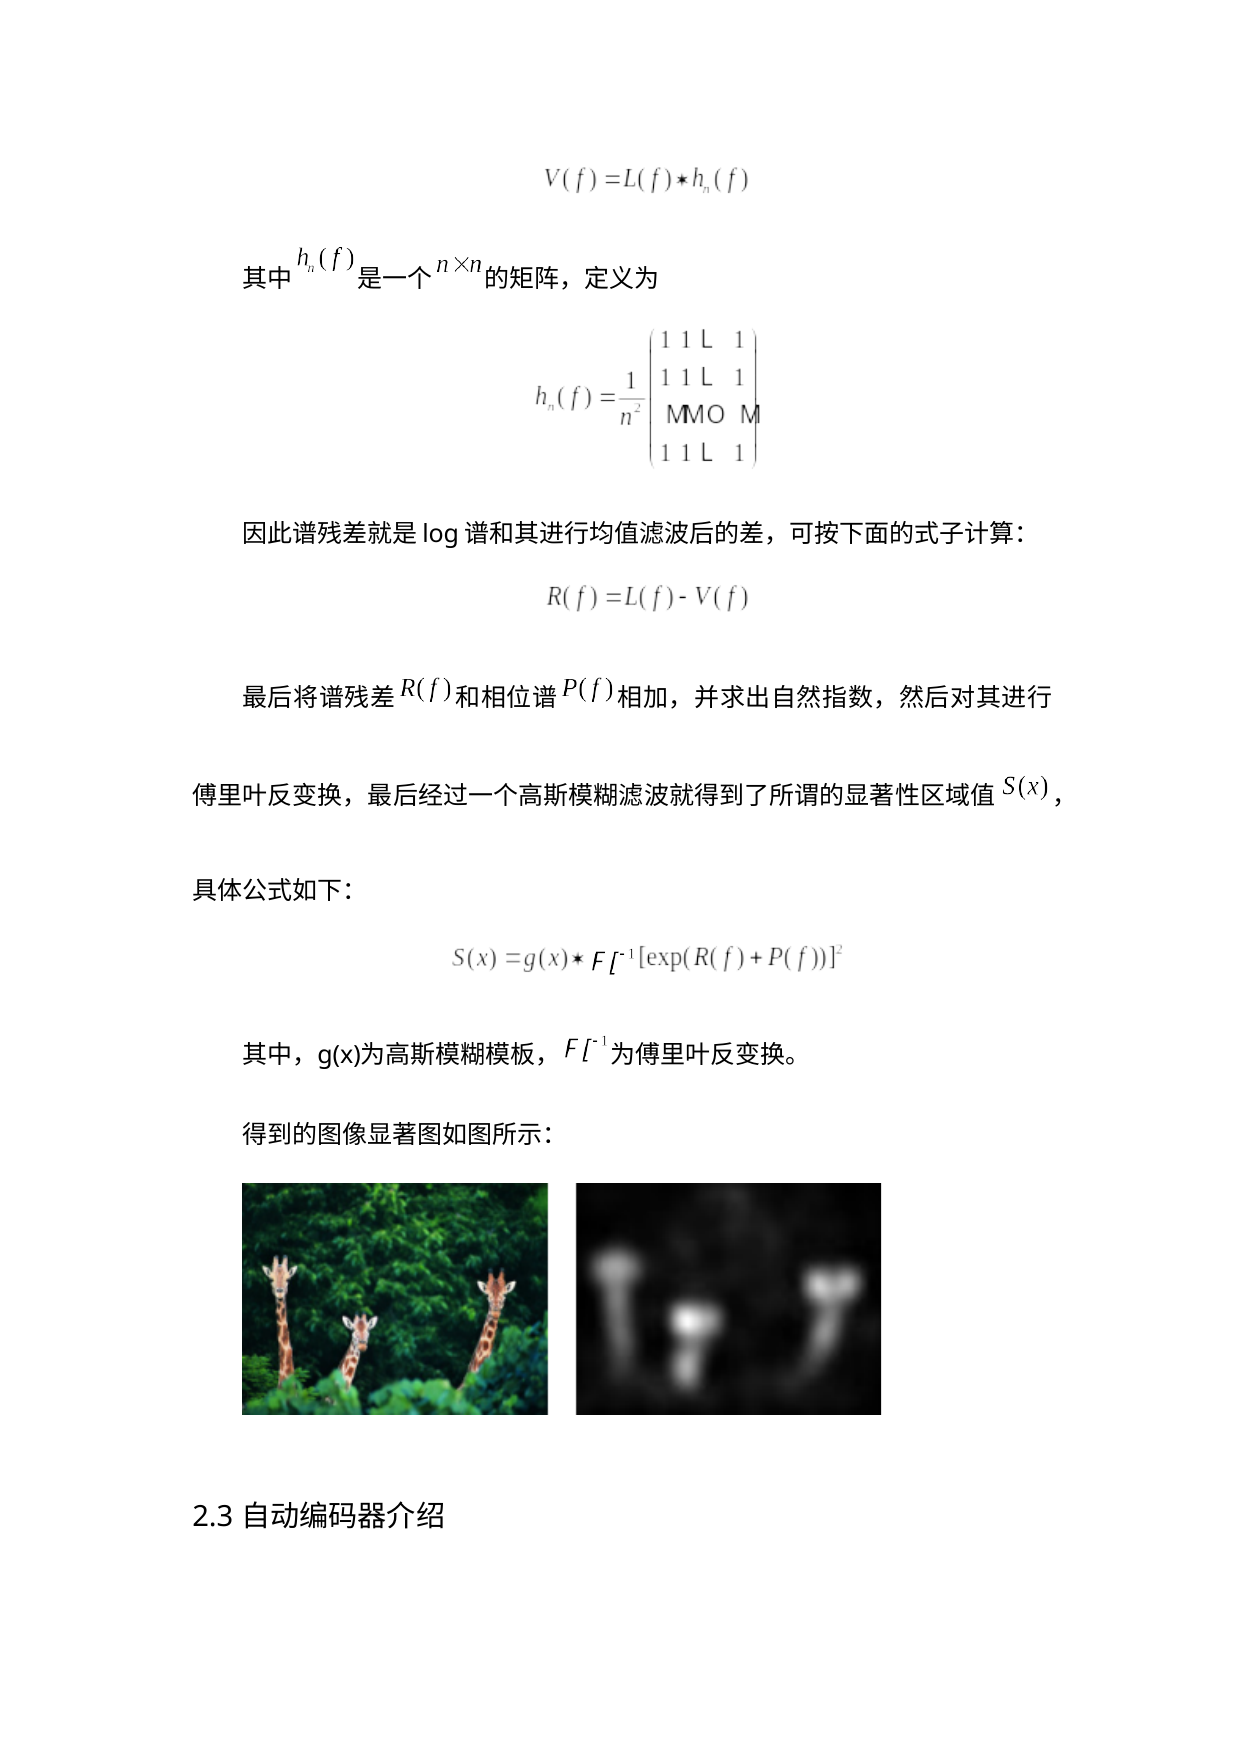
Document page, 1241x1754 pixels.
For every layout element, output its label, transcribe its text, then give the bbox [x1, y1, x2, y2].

text 因此谱残差就是log谱和其进行均值滤波后的差，可按下面的式子计算： [192, 499, 1053, 564]
subtitle 2.3 自动编码器介绍 [192, 1482, 1053, 1547]
text 最后将谱残差和相位谱相加，并求出自然指数，然后对其进行傅里叶反变换，最后经过一个高斯模糊滤波就得到了所谓的显著性区域值，具体公式如下： [192, 661, 1053, 921]
text 其中，g(x)为高斯模糊模板，为傅里叶反变换。 [192, 1017, 1053, 1082]
text 得到的图像显著图如图所示： [192, 1100, 1053, 1165]
picture [242, 1183, 882, 1415]
text 其中是一个的矩阵，定义为 [192, 240, 1053, 305]
